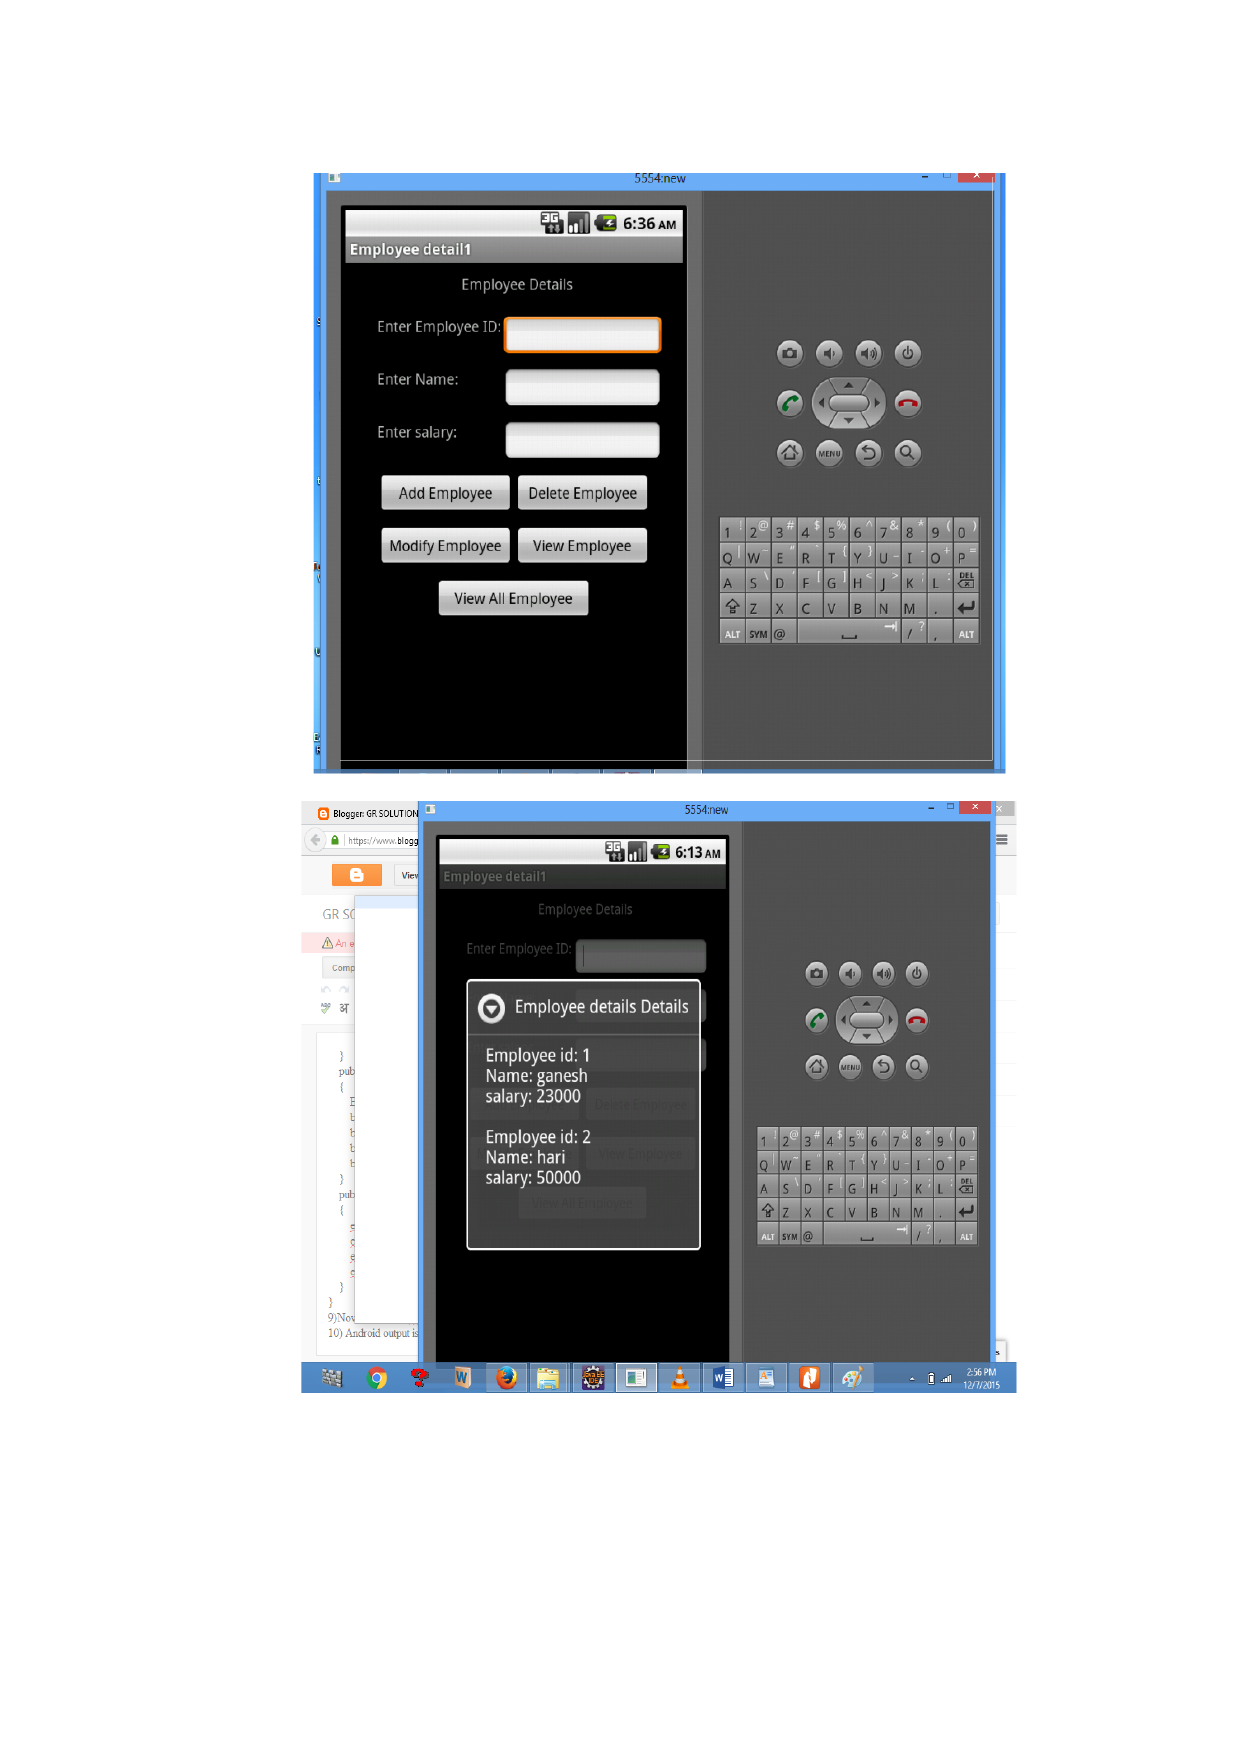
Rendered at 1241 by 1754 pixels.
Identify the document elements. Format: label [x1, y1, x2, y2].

picture [301, 801, 1018, 1402]
picture [313, 173, 1006, 774]
